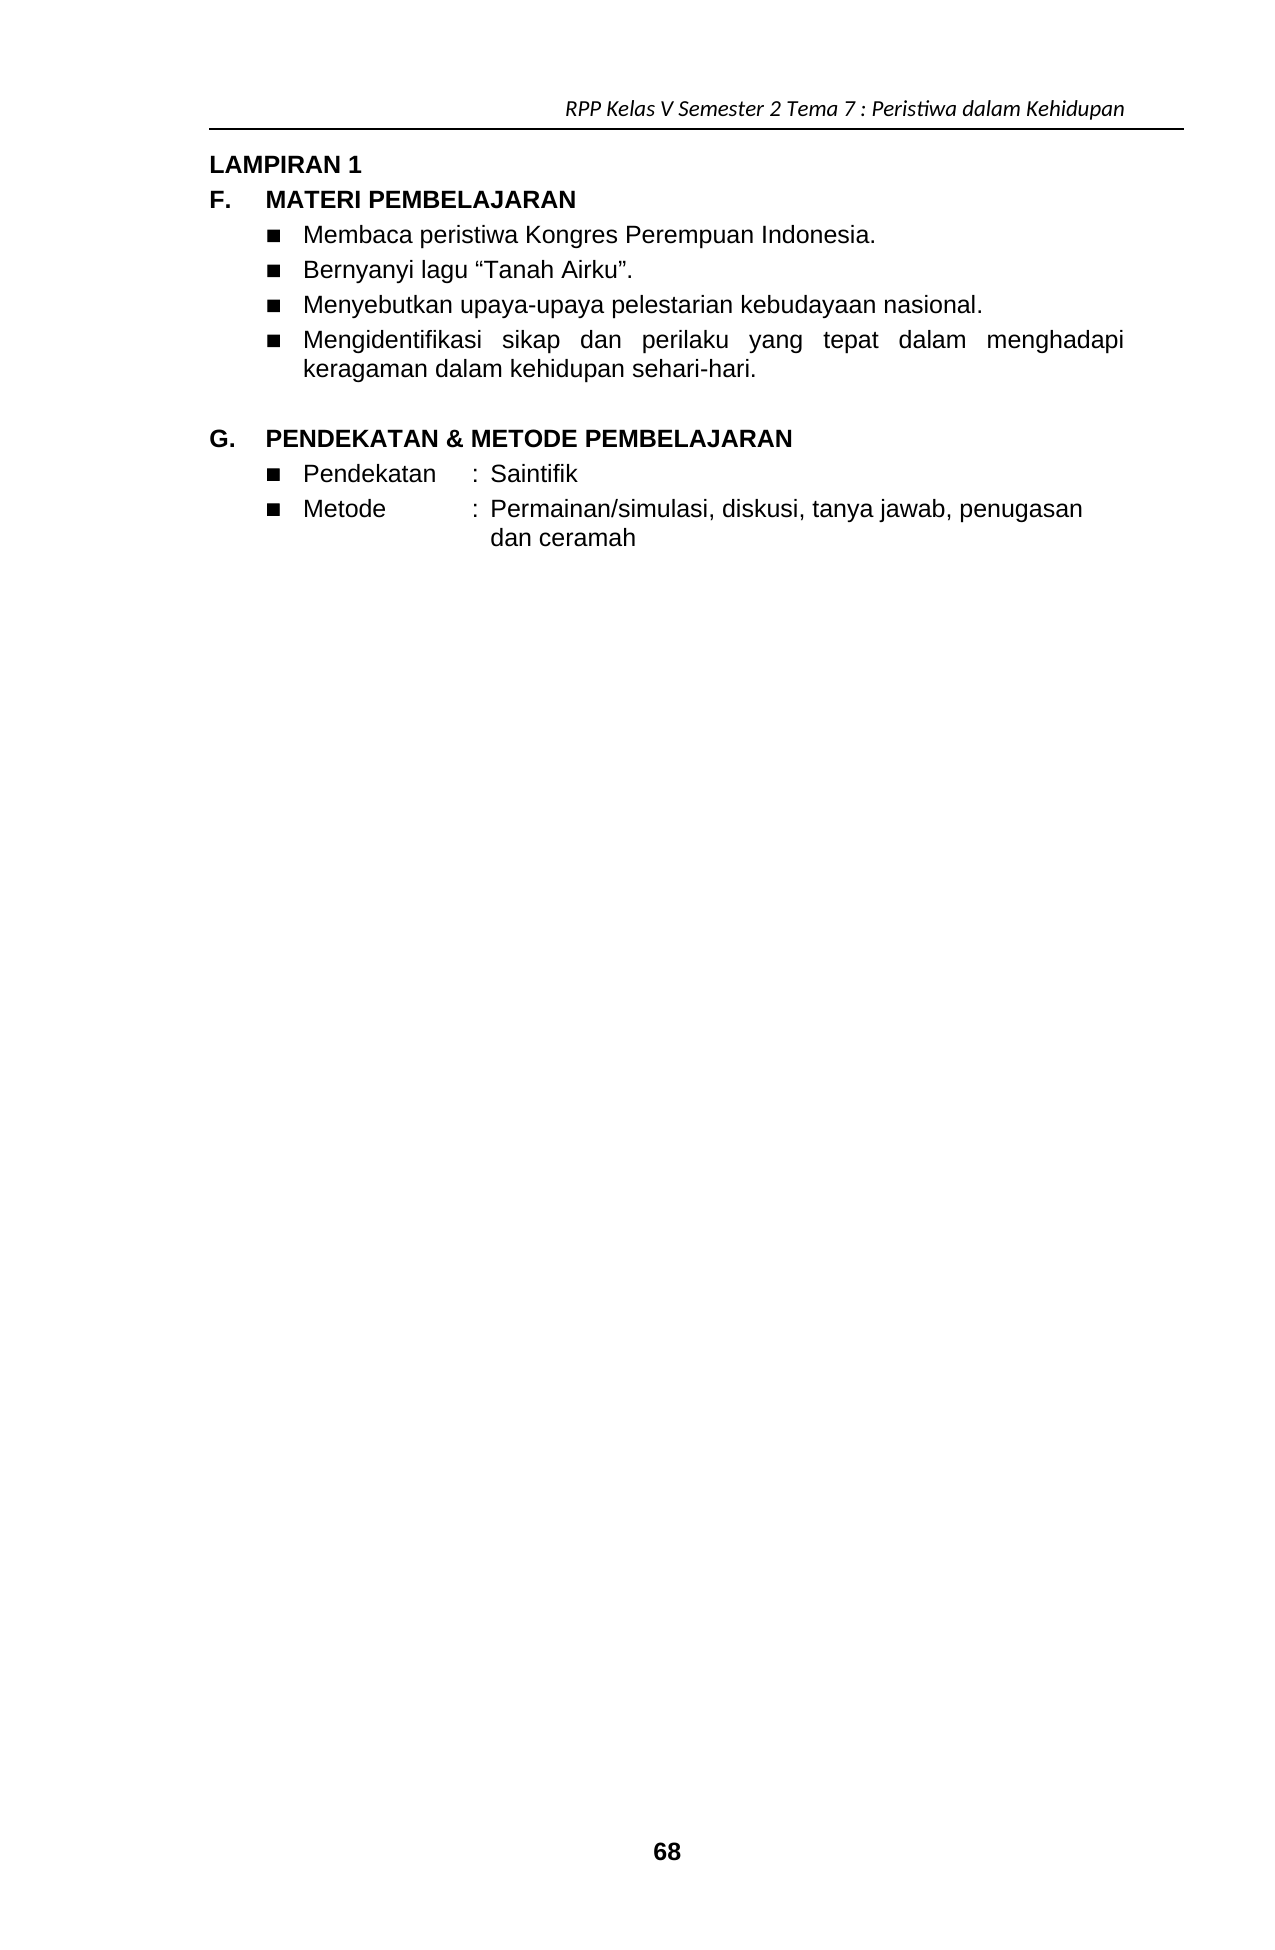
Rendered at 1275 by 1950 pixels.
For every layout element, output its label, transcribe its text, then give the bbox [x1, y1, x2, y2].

text G. PENDEKATAN & METODE PEMBELAJARAN [209, 424, 1125, 452]
list Mengidentifikasi sikap dan perilaku yang tepat dalam menghadapi keragaman dalam kehidupan sehari-hari. [265, 325, 1125, 382]
list Bernyanyi lagu “Tanah Airku”. [265, 255, 1125, 284]
text F. MATERI PEMBELAJARAN [209, 185, 1125, 214]
list Pendekatan : Saintifik [265, 459, 1125, 487]
text LAMPIRAN 1 [209, 150, 1125, 179]
list Menyebutkan upaya-upaya pelestarian kebudayaan nasional. [265, 290, 1125, 319]
list Membaca peristiwa Kongres Perempuan Indonesia. [265, 220, 1125, 249]
list Metode : Permainan/simulasi, diskusi, tanya jawab, penugasan dan ceramah [265, 494, 1125, 551]
